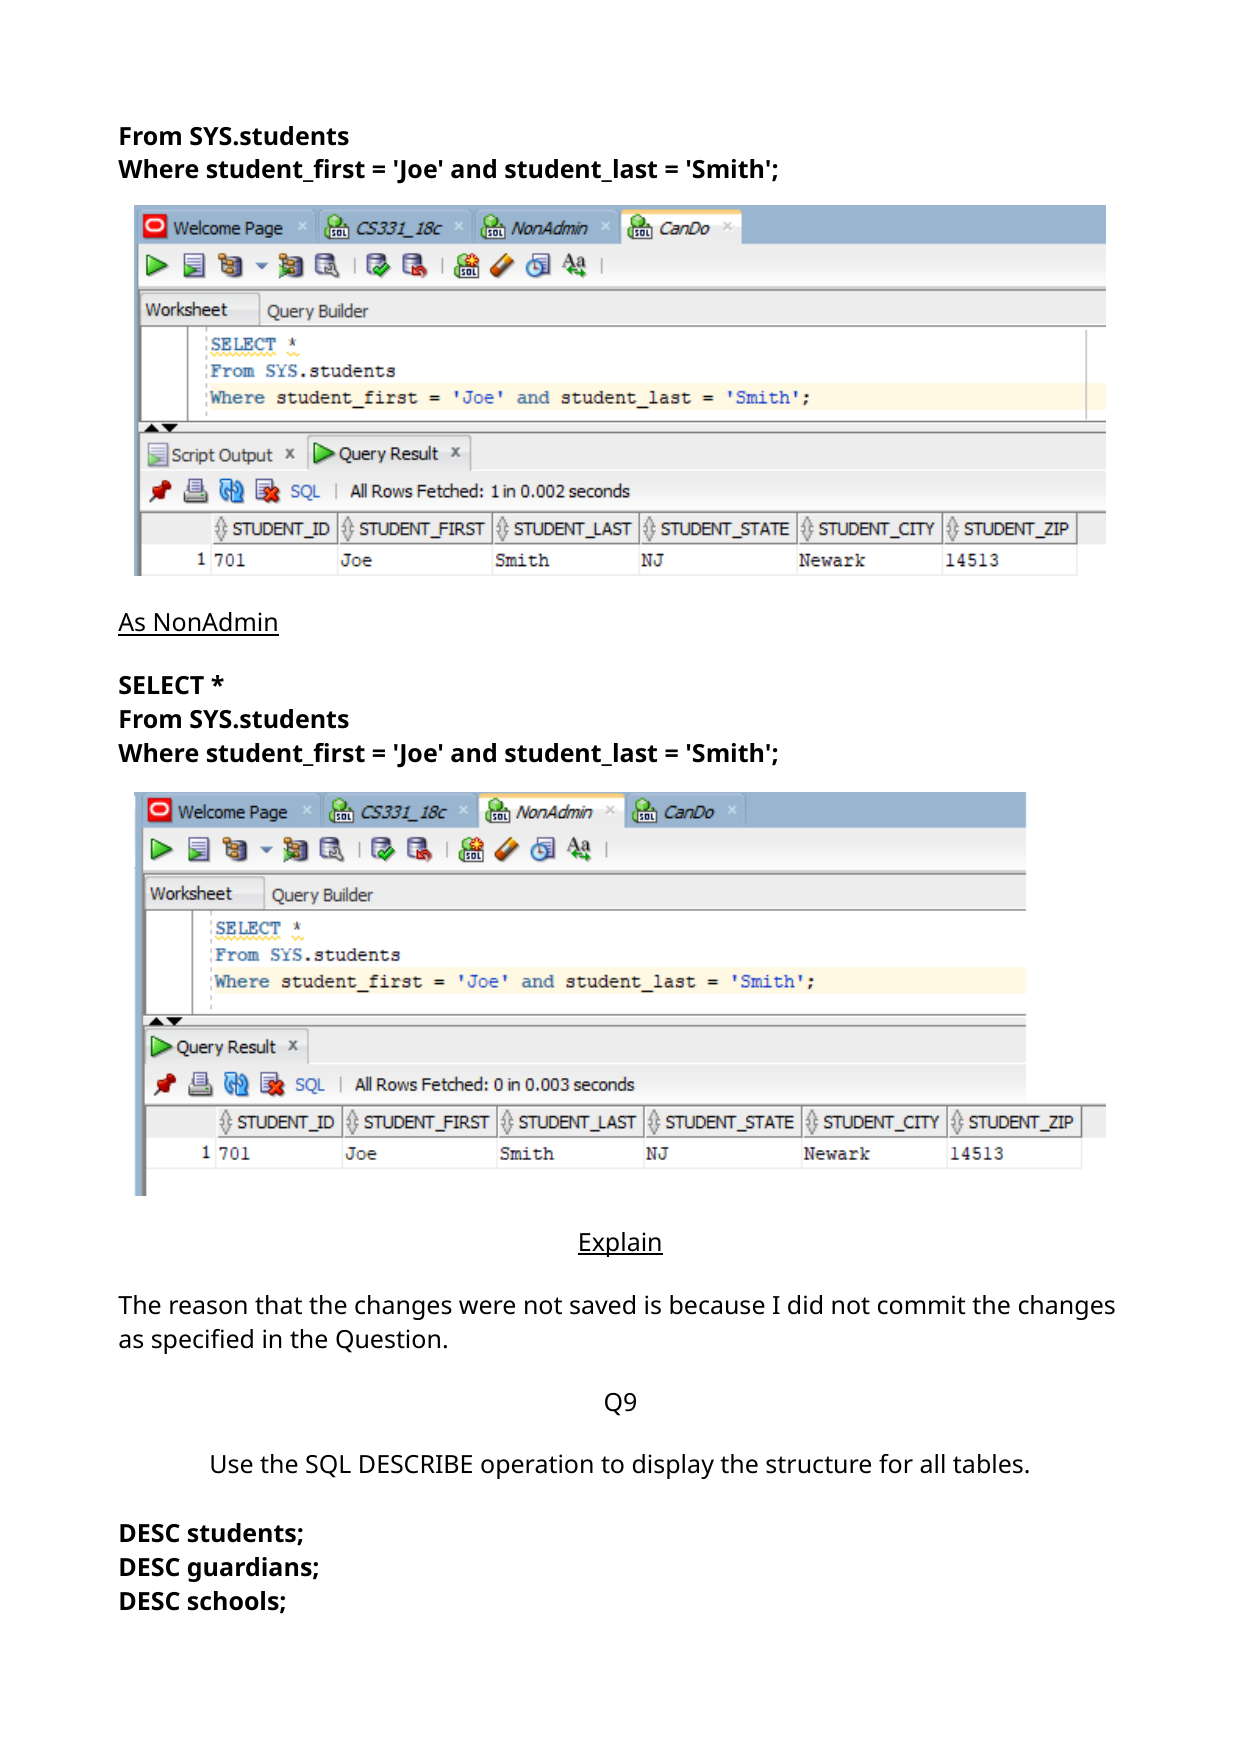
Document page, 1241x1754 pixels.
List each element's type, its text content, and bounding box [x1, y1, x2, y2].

text SELECT * [118, 668, 1122, 702]
picture [134, 205, 1106, 576]
text Use the SQL DESCRIBE operation to display the structure for all tables. [118, 1447, 1122, 1481]
text DESC schools; [118, 1583, 1122, 1617]
picture [134, 792, 1106, 1196]
text Q9 [118, 1384, 1122, 1418]
text DESC guardians; [118, 1549, 1122, 1583]
text Where student_first = 'Joe' and student_last = 'Smith'; [118, 736, 1122, 770]
text As NonAdmin [118, 605, 1122, 639]
text DESC students; [118, 1515, 1122, 1549]
text From SYS.students [118, 118, 1122, 152]
text Explain [118, 1224, 1122, 1259]
text Where student_first = 'Joe' and student_last = 'Smith'; [118, 152, 1122, 186]
text From SYS.students [118, 702, 1122, 736]
text The reason that the changes were not saved is because I did not commit the changes as specified in the Question. [118, 1287, 1122, 1356]
